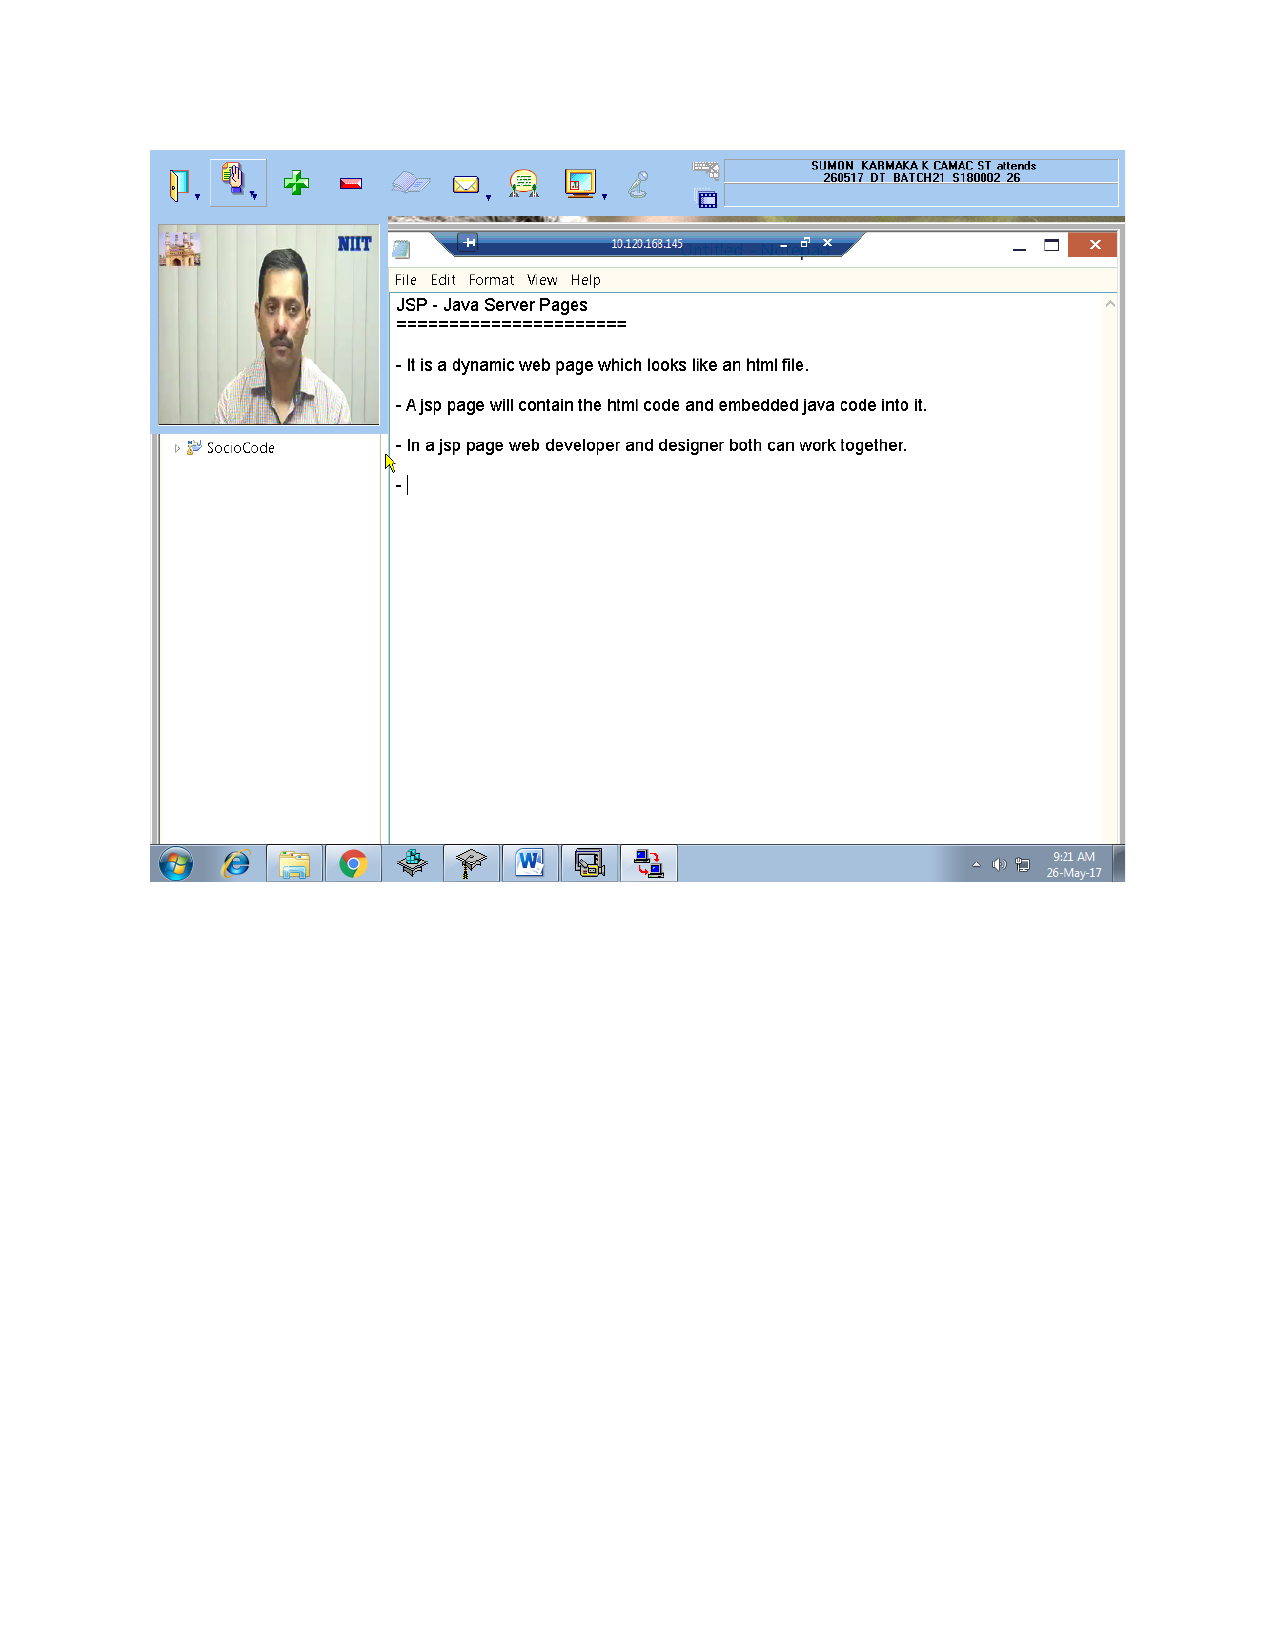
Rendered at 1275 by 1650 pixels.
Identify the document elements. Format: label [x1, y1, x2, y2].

picture [150, 150, 1125, 882]
